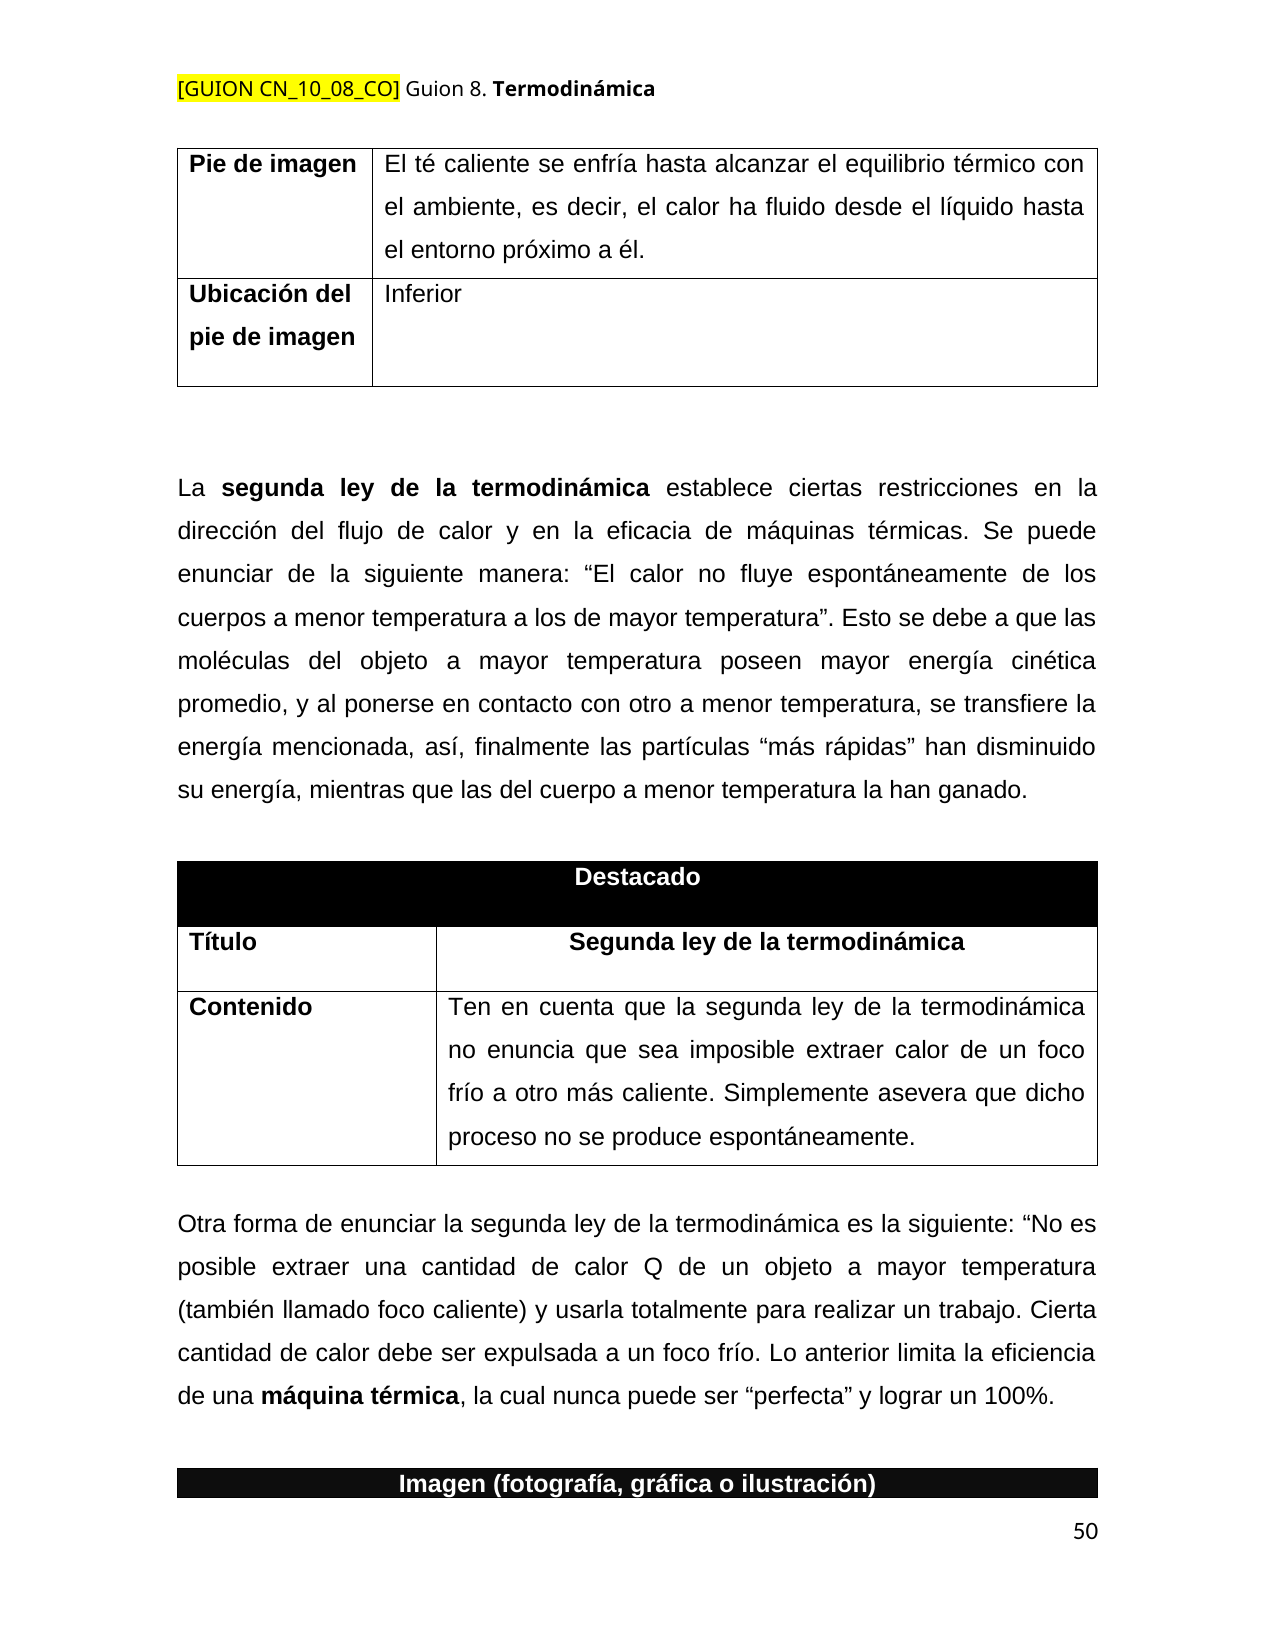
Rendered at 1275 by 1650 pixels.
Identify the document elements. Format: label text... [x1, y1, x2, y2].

text La segunda ley de la termodinámica establece ciertas restricciones en la dirección del flujo de calor y en la eficacia de máquinas térmicas. Se puede enunciar de la siguiente manera: “El calor no fluye espontáneamente de los cuerpos a menor temperatura a los de mayor temperatura”. Esto se debe a que las moléculas del objeto a mayor temperatura poseen mayor energía cinética promedio, y al ponerse en contacto con otro a menor temperatura, se transfiere la energía mencionada, así, finalmente las partículas “más rápidas” han disminuido su energía, mientras que las del cuerpo a menor temperatura la han ganado. [177, 473, 1098, 804]
table_header Destacado [178, 863, 1097, 926]
table_cell Título [178, 927, 436, 991]
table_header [178, 1469, 1097, 1497]
table_cell Inferior [373, 279, 1097, 386]
table_cell Contenido [178, 992, 436, 1164]
text Otra forma de enunciar la segunda ley de la termodinámica es la siguiente: “No es posible extraer una cantidad de calor Q de un objeto a mayor temperatura (también llamado foco caliente) y usarla totalmente para realizar un trabajo. Cierta cantidad de calor debe ser expulsada a un foco frío. Lo anterior limita la eficiencia de una máquina térmica, la cual nunca puede ser “perfecta” y lograr un 100%. [177, 1209, 1098, 1410]
table_cell Ubicación del pie de imagen [178, 279, 372, 386]
table_cell Segunda ley de la termodinámica [437, 927, 1097, 991]
table_cell Ten en cuenta que la segunda ley de la termodinámica no enuncia que sea imposible extraer calor de un foco frío a otro más caliente. Simplemente asevera que dicho proceso no se produce espontáneamente. [437, 992, 1097, 1164]
table_cell Pie de imagen [178, 149, 372, 278]
table_cell El té caliente se enfría hasta alcanzar el equilibrio térmico con el ambiente, es decir, el calor ha fluido desde el líquido hasta el entorno próximo a él. [373, 149, 1097, 278]
